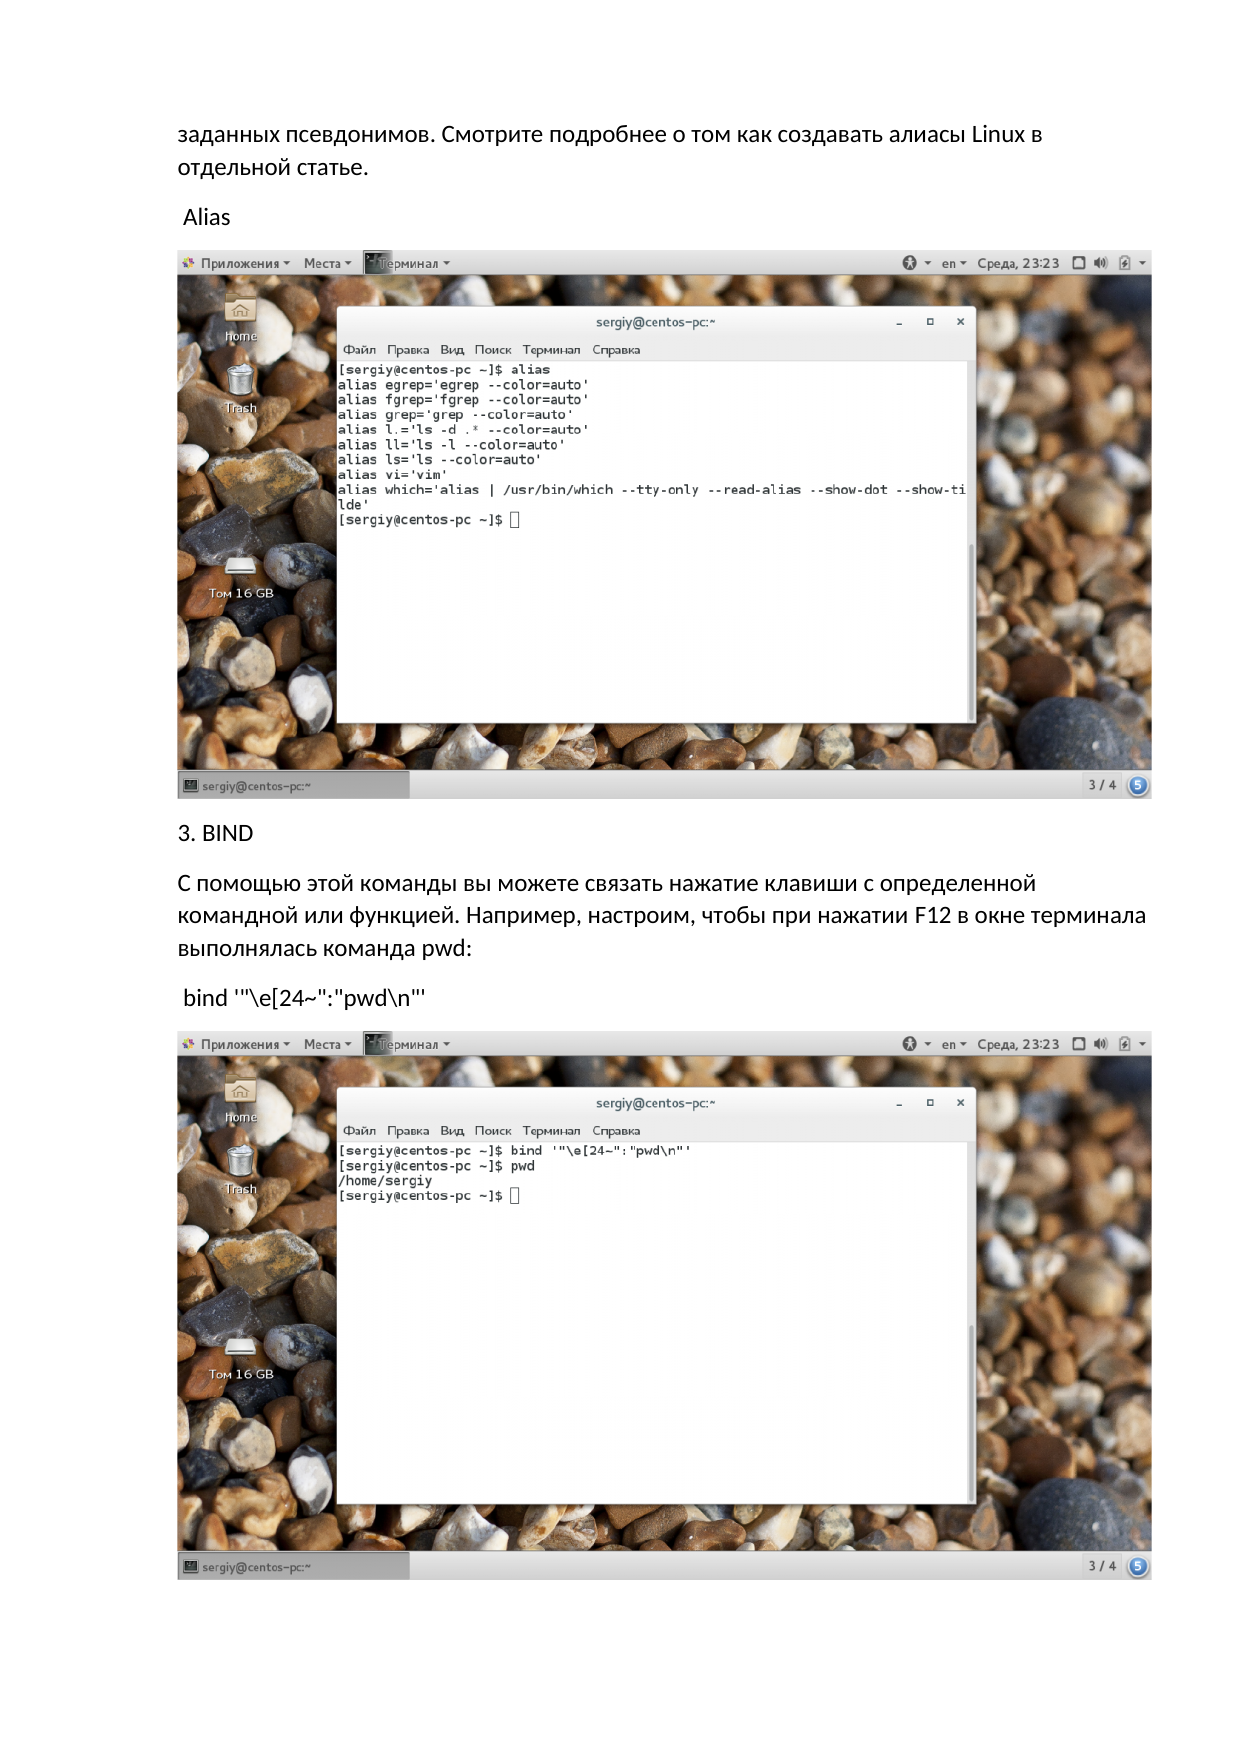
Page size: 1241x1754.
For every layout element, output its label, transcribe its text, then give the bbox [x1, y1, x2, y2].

text С помощью этой команды вы можете связать нажатие клавиши с определенной командной или функцией. Например, настроим, чтобы при нажатии F12 в окне терминала выполнялась команда pwd: [177, 867, 1152, 963]
picture [177, 1031, 1152, 1580]
text bind '"\e[24~":"pwd\n"' [177, 982, 1152, 1013]
picture [177, 250, 1152, 799]
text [177, 118, 1152, 182]
text 3. BIND [177, 817, 1152, 848]
text Alias [177, 201, 1152, 231]
